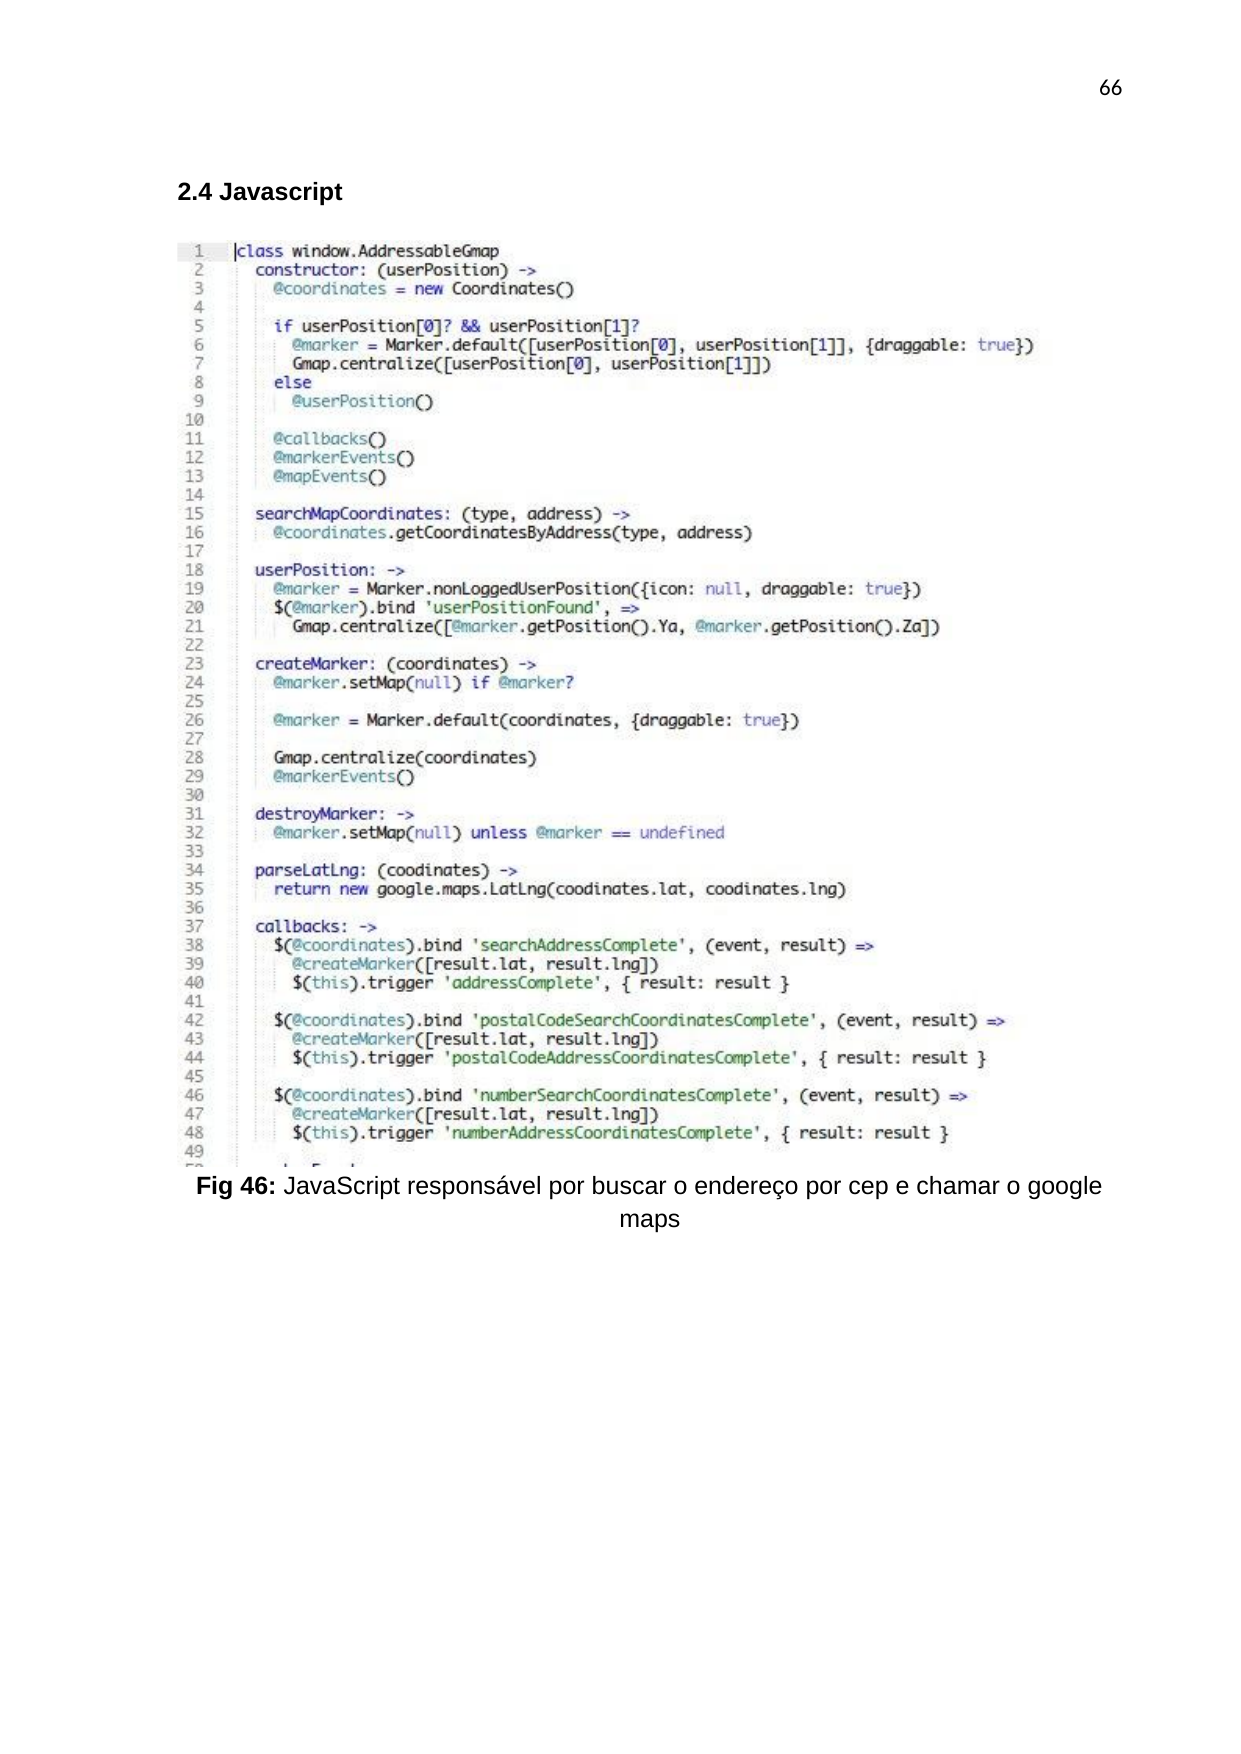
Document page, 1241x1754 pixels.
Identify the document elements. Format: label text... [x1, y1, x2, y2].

text Fig 46: JavaScript responsável por buscar o endereço por cep e chamar o google maps [177, 1171, 1122, 1233]
picture [177, 240, 1054, 1167]
text 2.4 Javascript [177, 177, 1122, 206]
